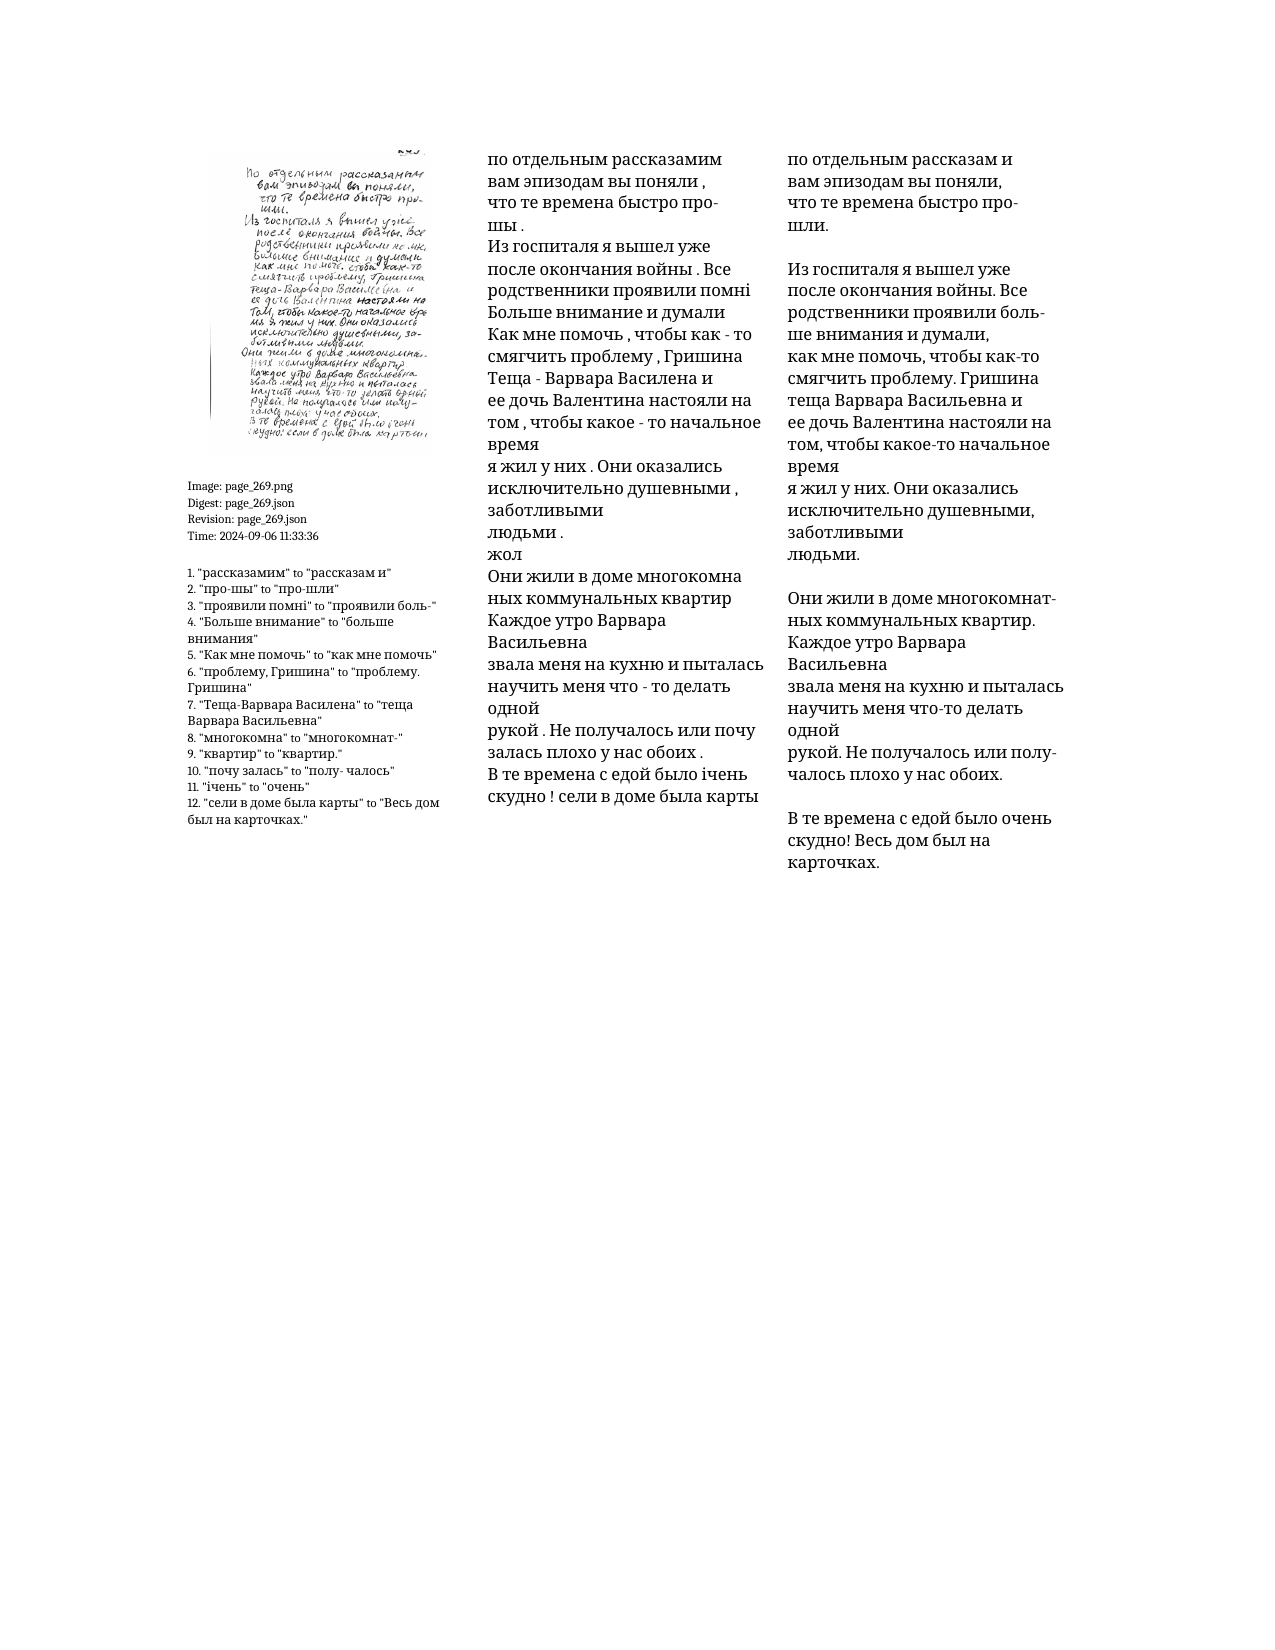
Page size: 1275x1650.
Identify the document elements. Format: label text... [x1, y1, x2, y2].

table_header Image: page_269.png Digest: page_269.json Revision: page_269.json Time: 2024-09-06 11:33:36 1. "рассказамим" to "рассказам и" 2. "про-шы" to "про-шли" 3. "проявили помні" to "проявили боль-" 4. "Больше внимание" to "больше внимания" 5. "Как мне помочь" to "как мне помочь" 6. "проблему, Гришина" to "проблему. Гришина" 7. "Теща-Варвара Василена" to "теща Варвара Васильевна" 8. "многокомна" to "многокомнат-" 9. "квартир" to "квартир." 10. "почу залась" to "полу- чалось" 11. "ічень" to "очень" 12. "сели в доме была карты" to "Весь дом был на карточках." [176, 150, 476, 1500]
picture [206, 150, 432, 455]
table_header по отдельным рассказам и вам эпизодам вы поняли, что те времена быстро про- шли. Из госпиталя я вышел уже после окончания войны. Все родственники проявили боль- ше внимания и думали, как мне помочь, чтобы как-то смягчить проблему. Гришина теща Варвара Васильевна и ее дочь Валентина настояли на том, чтобы какое-то начальное время я жил у них. Они оказались исключительно душевными, заботливыми людьми. Они жили в доме многокомнат- ных коммунальных квартир. Каждое утро Варвара Васильевна звала меня на кухню и пыталась научить меня что-то делать одной рукой. Не получалось или полу- чалось плохо у нас обоих. В те времена с едой было очень скудно! Весь дом был на карточках. [776, 150, 1076, 1500]
table_header по отдельным рассказамим вам эпизодам вы поняли , что те времена быстро про- шы . Из госпиталя я вышел уже после окончания войны . Все родственники проявили помні Больше внимание и думали Как мне помочь , чтобы как - то смягчить проблему , Гришина Теща - Варвара Василена и ее дочь Валентина настояли на том , чтобы какое - то начальное время я жил у них . Они оказались исключительно душевными , заботливыми людьми . жол Они жили в доме многокомна ных коммунальных квартир Каждое утро Варвара Васильевна звала меня на кухню и пыталась научить меня что - то делать одной рукой . Не получалось или почу залась плохо у нас обоих . В те времена с едой было ічень скудно ! сели в доме была карты [476, 150, 776, 1500]
